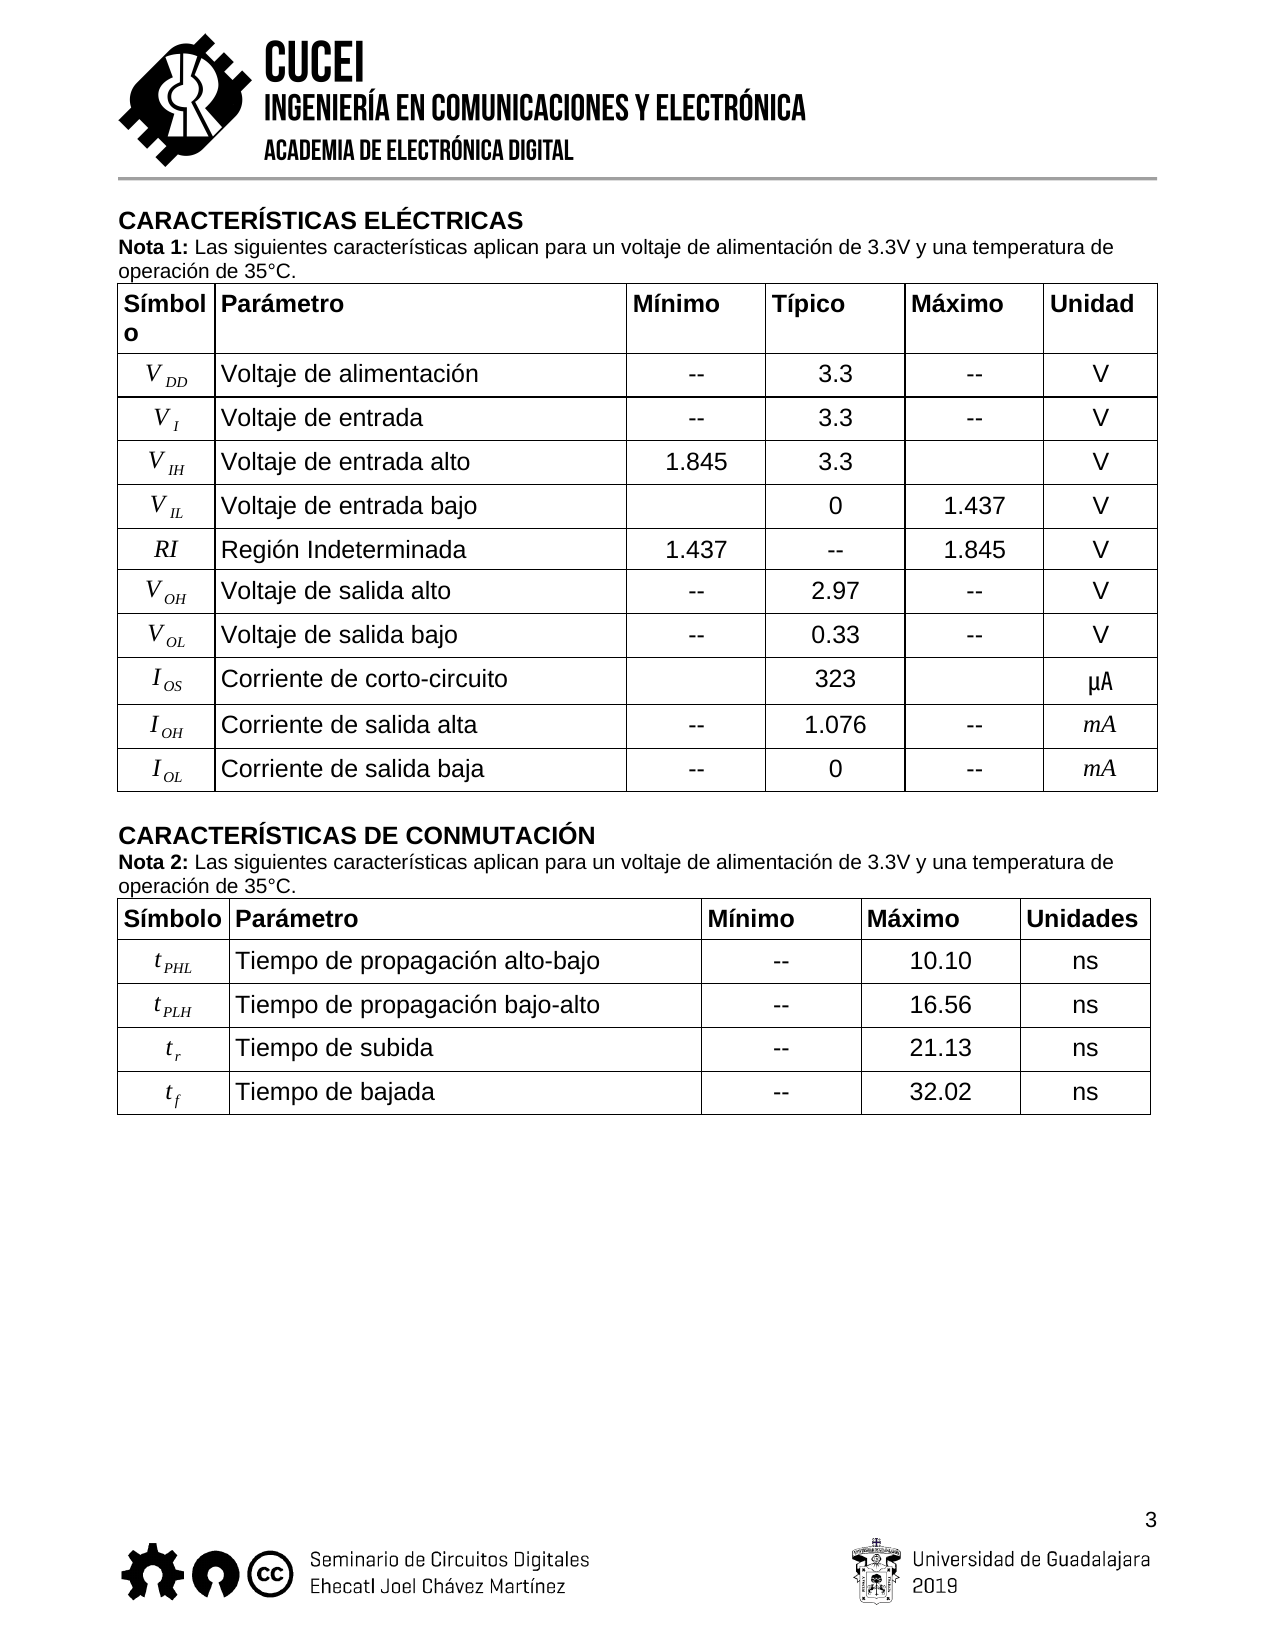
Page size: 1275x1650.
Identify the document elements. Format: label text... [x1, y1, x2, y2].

table_cell -- [627, 570, 765, 613]
table_cell [118, 485, 214, 528]
text CARACTERÍSTICAS ELÉCTRICAS [118, 206, 1157, 235]
table_cell [1044, 749, 1157, 791]
table_cell Tiempo de propagación bajo-alto [230, 984, 701, 1027]
picture [118, 33, 806, 167]
table_cell 323 [766, 658, 904, 703]
table_cell V [1044, 529, 1157, 569]
table_cell [118, 354, 214, 396]
table_cell 3.3 [766, 354, 904, 396]
table_cell V [1044, 398, 1157, 440]
table_cell ns [1021, 1028, 1150, 1071]
table_cell 1.845 [627, 441, 765, 484]
text Nota 1: Las siguientes características aplican para un voltaje de alimentación de 3.3V y una temperatura de operación de 35°C. [118, 235, 1157, 283]
table_cell [118, 441, 214, 484]
table_cell [118, 940, 229, 983]
table_cell Voltaje de entrada [216, 398, 626, 440]
table_header Unidad [1044, 284, 1157, 353]
table_cell Voltaje de entrada alto [216, 441, 626, 484]
table_cell -- [906, 614, 1043, 657]
table_cell 1.437 [627, 529, 765, 569]
table_cell 21.13 [862, 1028, 1020, 1071]
table_cell 0 [766, 749, 904, 791]
table_cell 1.437 [906, 485, 1043, 528]
table_cell [118, 749, 214, 791]
table_cell Corriente de corto-circuito [216, 658, 626, 703]
table_cell Región Indeterminada [216, 529, 626, 569]
table_cell 2.97 [766, 570, 904, 613]
table_cell -- [702, 984, 861, 1027]
table_cell -- [906, 398, 1043, 440]
table_cell Corriente de salida alta [216, 705, 626, 747]
table_cell [118, 705, 214, 747]
table_cell ns [1021, 984, 1150, 1027]
table_cell Tiempo de subida [230, 1028, 701, 1071]
table_cell [118, 398, 214, 440]
table_cell Tiempo de bajada [230, 1072, 701, 1114]
table_cell -- [906, 570, 1043, 613]
table_cell [118, 1072, 229, 1114]
table_cell -- [627, 398, 765, 440]
table_cell [118, 529, 214, 569]
table_cell -- [906, 749, 1043, 791]
table_header Máximo [906, 284, 1043, 353]
picture [118, 1535, 1152, 1608]
table_cell [118, 984, 229, 1027]
table_header Parámetro [216, 284, 626, 353]
table_cell 10.10 [862, 940, 1020, 983]
table_cell [118, 1028, 229, 1071]
table_cell [118, 614, 214, 657]
table_header Símbolo [118, 284, 214, 353]
table_cell -- [702, 1072, 861, 1114]
table_cell Voltaje de salida bajo [216, 614, 626, 657]
table_cell -- [627, 354, 765, 396]
table_cell -- [627, 614, 765, 657]
table_cell 32.02 [862, 1072, 1020, 1114]
table_cell -- [906, 705, 1043, 747]
table_cell ㎂ [1044, 658, 1157, 703]
table_cell -- [906, 354, 1043, 396]
text Nota 2: Las siguientes características aplican para un voltaje de alimentación de 3.3V y una temperatura de operación de 35°C. [118, 850, 1157, 898]
table_cell -- [627, 705, 765, 747]
table_cell 16.56 [862, 984, 1020, 1027]
table_cell V [1044, 441, 1157, 484]
table_header Unidades [1021, 899, 1150, 939]
table_cell 0 [766, 485, 904, 528]
table_cell -- [702, 1028, 861, 1071]
table_cell Voltaje de alimentación [216, 354, 626, 396]
text CARACTERÍSTICAS DE CONMUTACIÓN [118, 821, 1157, 850]
table_cell Corriente de salida baja [216, 749, 626, 791]
table_cell ns [1021, 1072, 1150, 1114]
table_cell [627, 485, 765, 528]
table_cell 0.33 [766, 614, 904, 657]
table_cell V [1044, 570, 1157, 613]
table_header Mínimo [627, 284, 765, 353]
table_header Típico [766, 284, 904, 353]
table_header Parámetro [230, 899, 701, 939]
table_cell 3.3 [766, 441, 904, 484]
table_cell 1.076 [766, 705, 904, 747]
table_cell -- [766, 529, 904, 569]
table_cell -- [627, 749, 765, 791]
table_cell Voltaje de entrada bajo [216, 485, 626, 528]
table_cell ns [1021, 940, 1150, 983]
table_header Máximo [862, 899, 1020, 939]
table_header Mínimo [702, 899, 861, 939]
table_cell Tiempo de propagación alto-bajo [230, 940, 701, 983]
table_cell 1.845 [906, 529, 1043, 569]
table_cell [906, 658, 1043, 703]
table_cell V [1044, 485, 1157, 528]
table_cell [627, 658, 765, 703]
table_cell 3.3 [766, 398, 904, 440]
table_header Símbolo [118, 899, 229, 939]
table_cell V [1044, 354, 1157, 396]
table_cell [118, 658, 214, 703]
table_cell Voltaje de salida alto [216, 570, 626, 613]
table_cell [1044, 705, 1157, 747]
table_cell [118, 570, 214, 613]
table_cell -- [702, 940, 861, 983]
table_cell V [1044, 614, 1157, 657]
table_cell [906, 441, 1043, 484]
